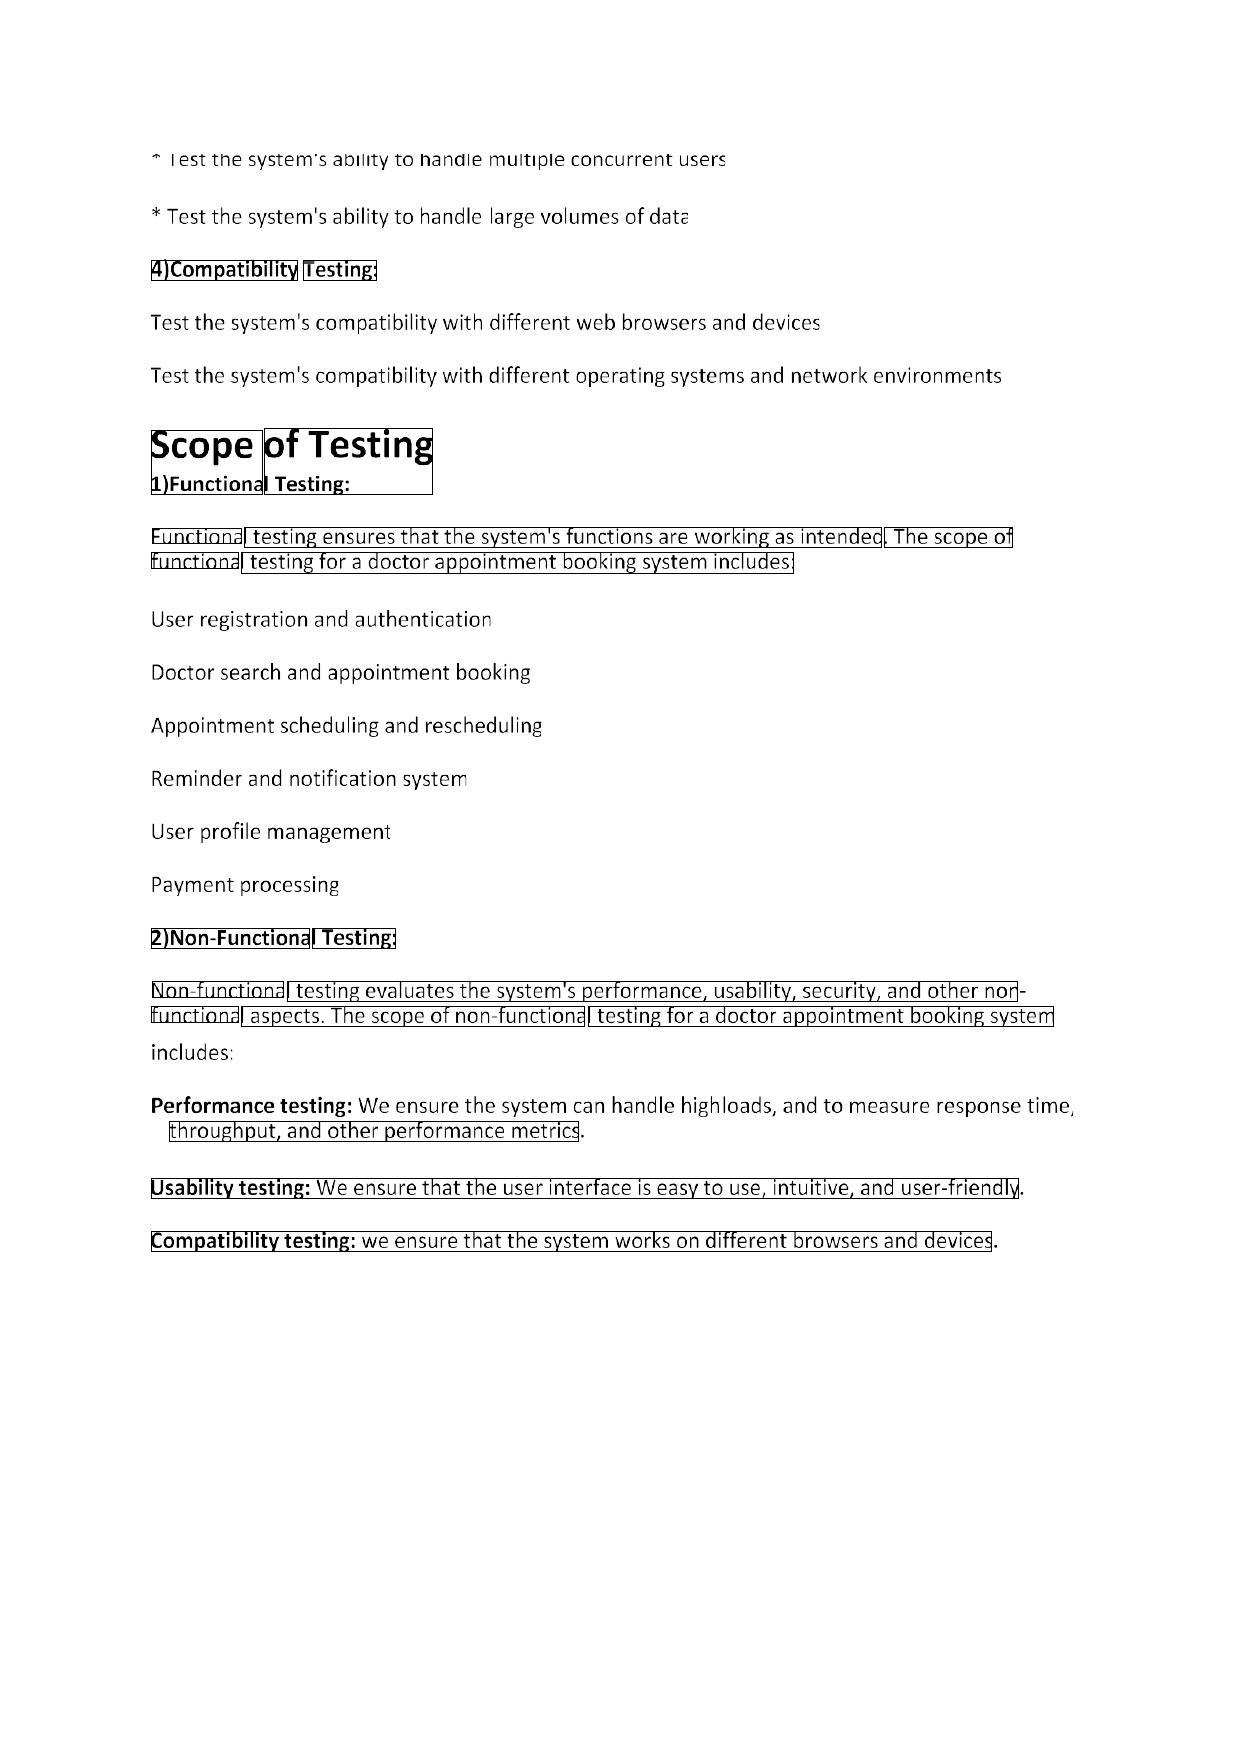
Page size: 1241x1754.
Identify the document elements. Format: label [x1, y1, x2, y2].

picture [242, 553, 793, 573]
picture [242, 1007, 584, 1026]
picture [152, 207, 481, 228]
picture [153, 529, 241, 543]
picture [152, 663, 530, 684]
picture [152, 553, 238, 568]
picture [152, 431, 262, 494]
picture [152, 876, 339, 896]
picture [313, 929, 395, 948]
picture [723, 1096, 1074, 1117]
picture [150, 313, 820, 334]
picture [152, 261, 297, 280]
picture [589, 1007, 1053, 1026]
picture [152, 822, 390, 843]
picture [491, 207, 688, 228]
picture [152, 929, 309, 948]
picture [151, 716, 542, 737]
picture [304, 261, 376, 280]
picture [152, 769, 467, 790]
picture [150, 366, 1001, 387]
picture [885, 528, 1012, 547]
picture [152, 1179, 1018, 1198]
picture [152, 1007, 238, 1022]
picture [265, 429, 432, 494]
picture [153, 982, 283, 997]
picture [152, 1096, 719, 1117]
picture [152, 610, 491, 631]
picture [288, 982, 1017, 1001]
picture [152, 154, 726, 170]
picture [170, 1122, 578, 1141]
picture [245, 528, 881, 547]
picture [152, 1043, 233, 1060]
picture [152, 1232, 991, 1251]
